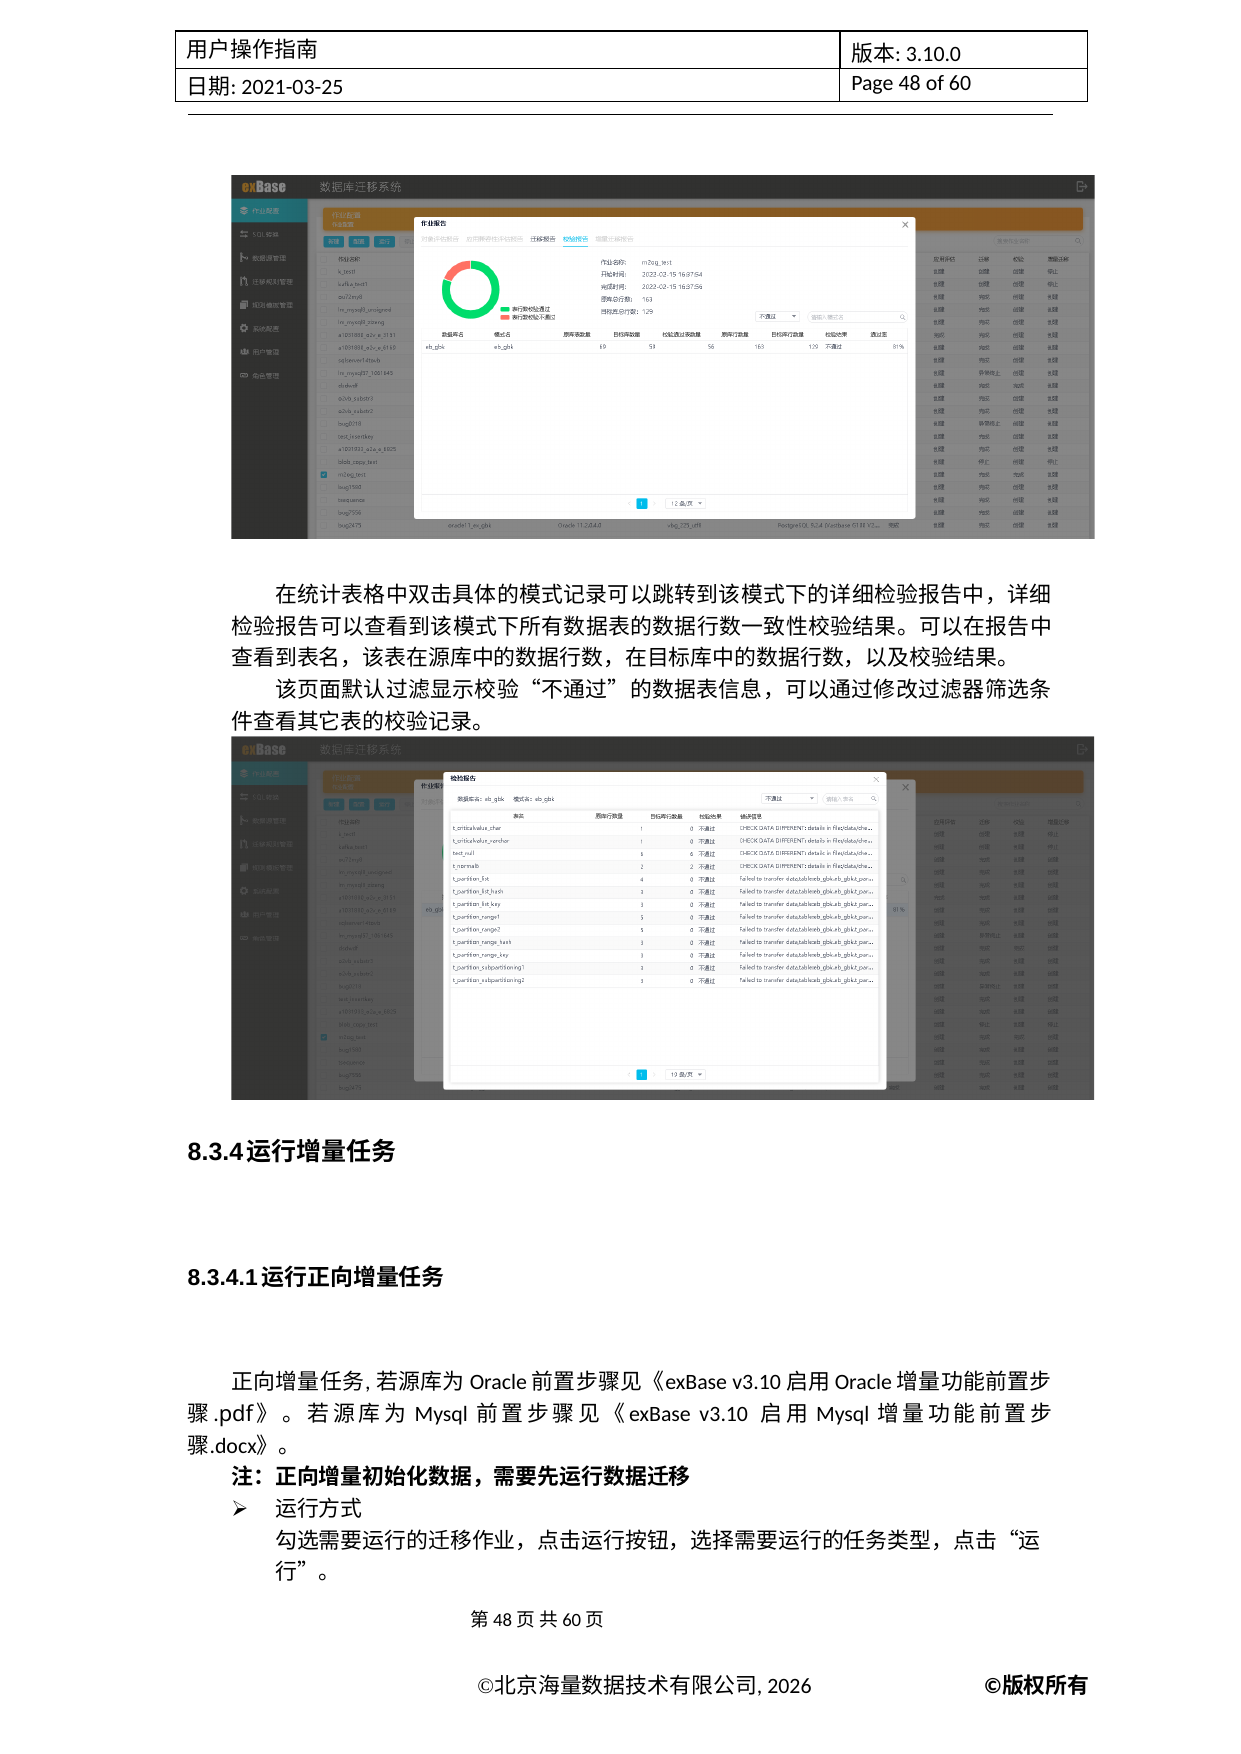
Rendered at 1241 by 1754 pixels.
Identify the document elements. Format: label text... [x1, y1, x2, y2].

subtitle 运行增量任务 [187, 1117, 1031, 1182]
picture [231, 175, 1095, 539]
picture [231, 735, 1095, 1100]
text 注：正向增量初始化数据，需要先运行数据迁移 [187, 1459, 1053, 1491]
text 勾选需要运行的迁移作业，点击运行按钮，选择需要运行的任务类型，点击“运行”。 [275, 1523, 1053, 1586]
text 该页面默认过滤显示校验“不通过”的数据表信息，可以通过修改过滤器筛选条件查看其它表的校验记录。 [231, 672, 1053, 735]
list 运行方式 [231, 1491, 1053, 1523]
text 正向增量任务, 若源库为Oracle前置步骤见《exBase v3.10启用Oracle增量功能前置步骤.pdf》。若源库为Mysql前置步骤见《exBase v3.10 启用Mysql增量功能前置步骤.docx》。 [187, 1364, 1053, 1459]
text 在统计表格中双击具体的模式记录可以跳转到该模式下的详细检验报告中，详细检验报告可以查看到该模式下所有数据表的数据行数一致性校验结果。可以在报告中查看到表名，该表在源库中的数据行数，在目标库中的数据行数，以及校验结果。 [231, 577, 1053, 672]
subtitle 运行正向增量任务 [187, 1243, 1031, 1308]
